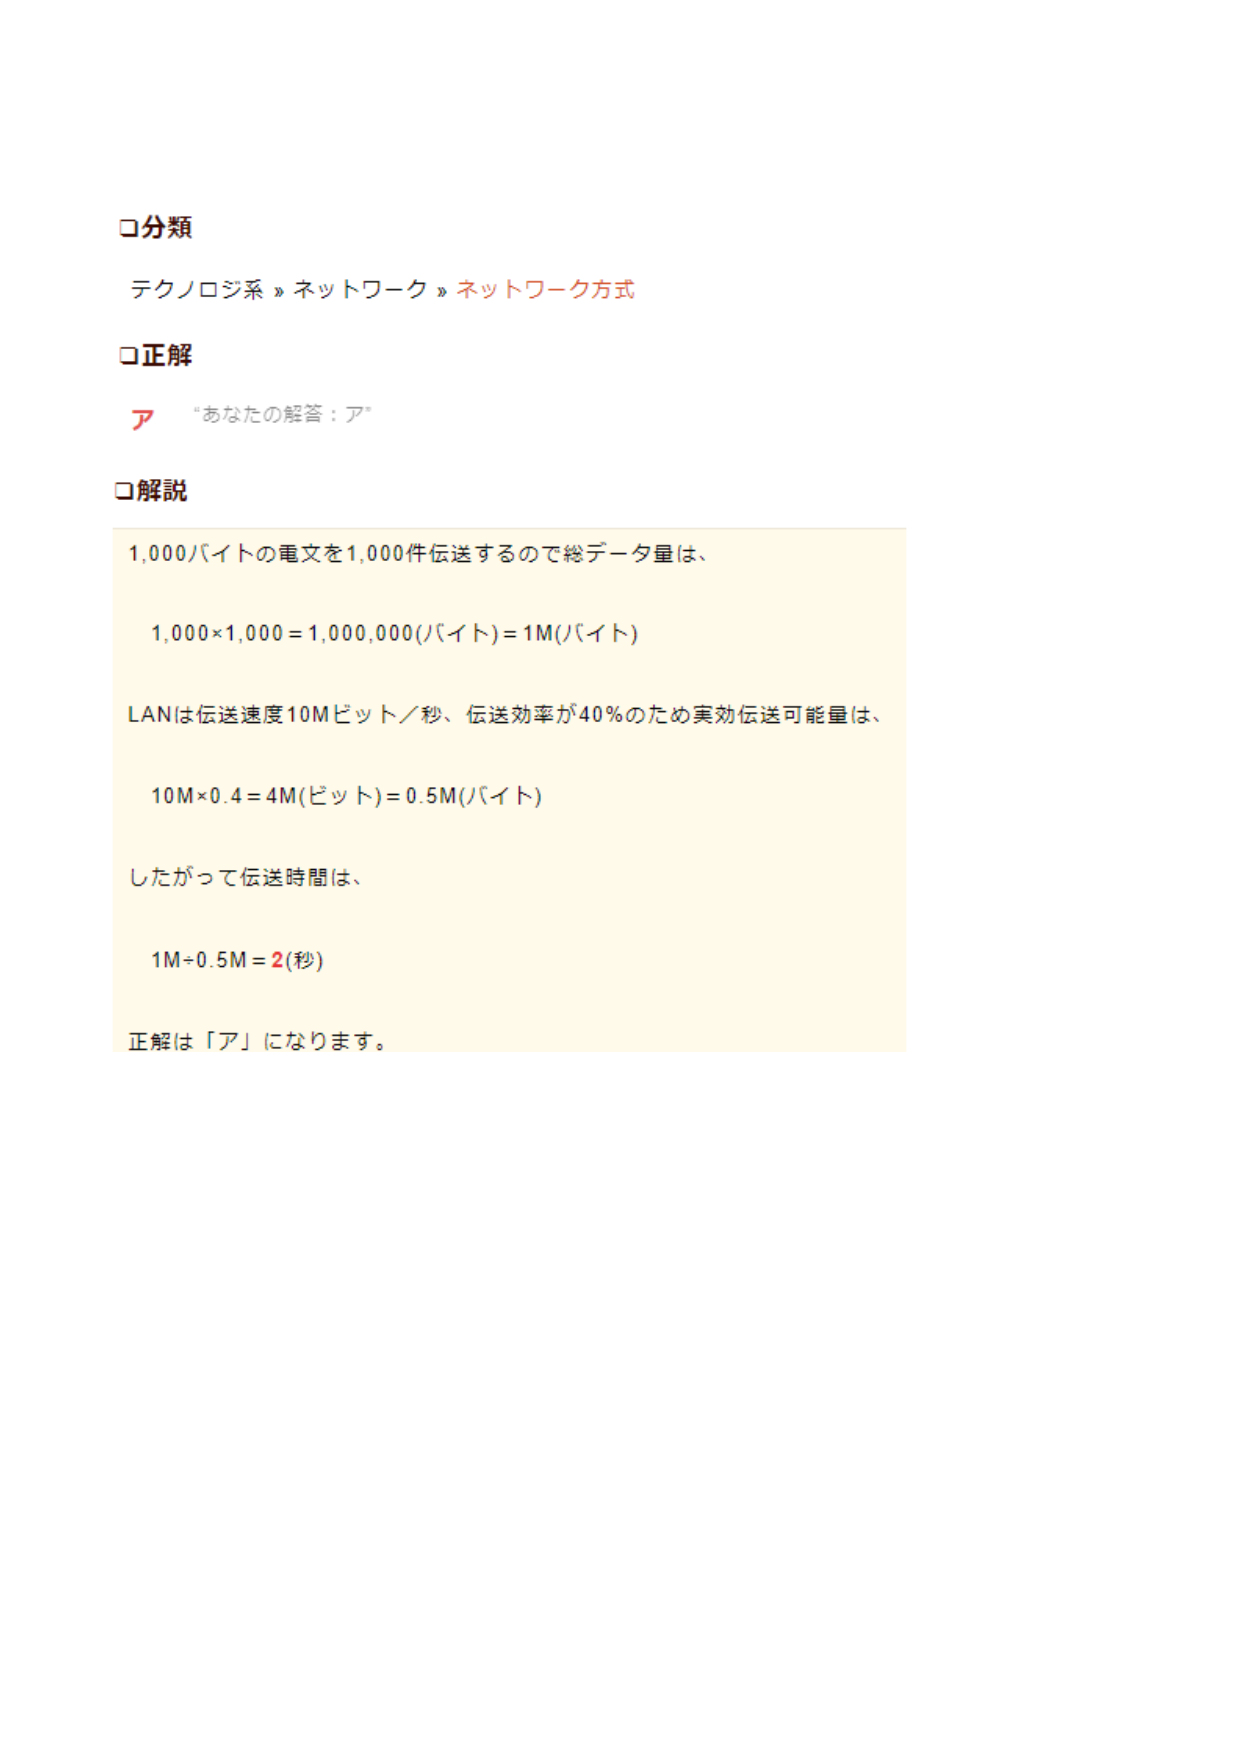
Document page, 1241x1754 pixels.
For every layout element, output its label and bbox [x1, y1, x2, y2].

picture [112, 464, 907, 1052]
picture [112, 202, 697, 434]
